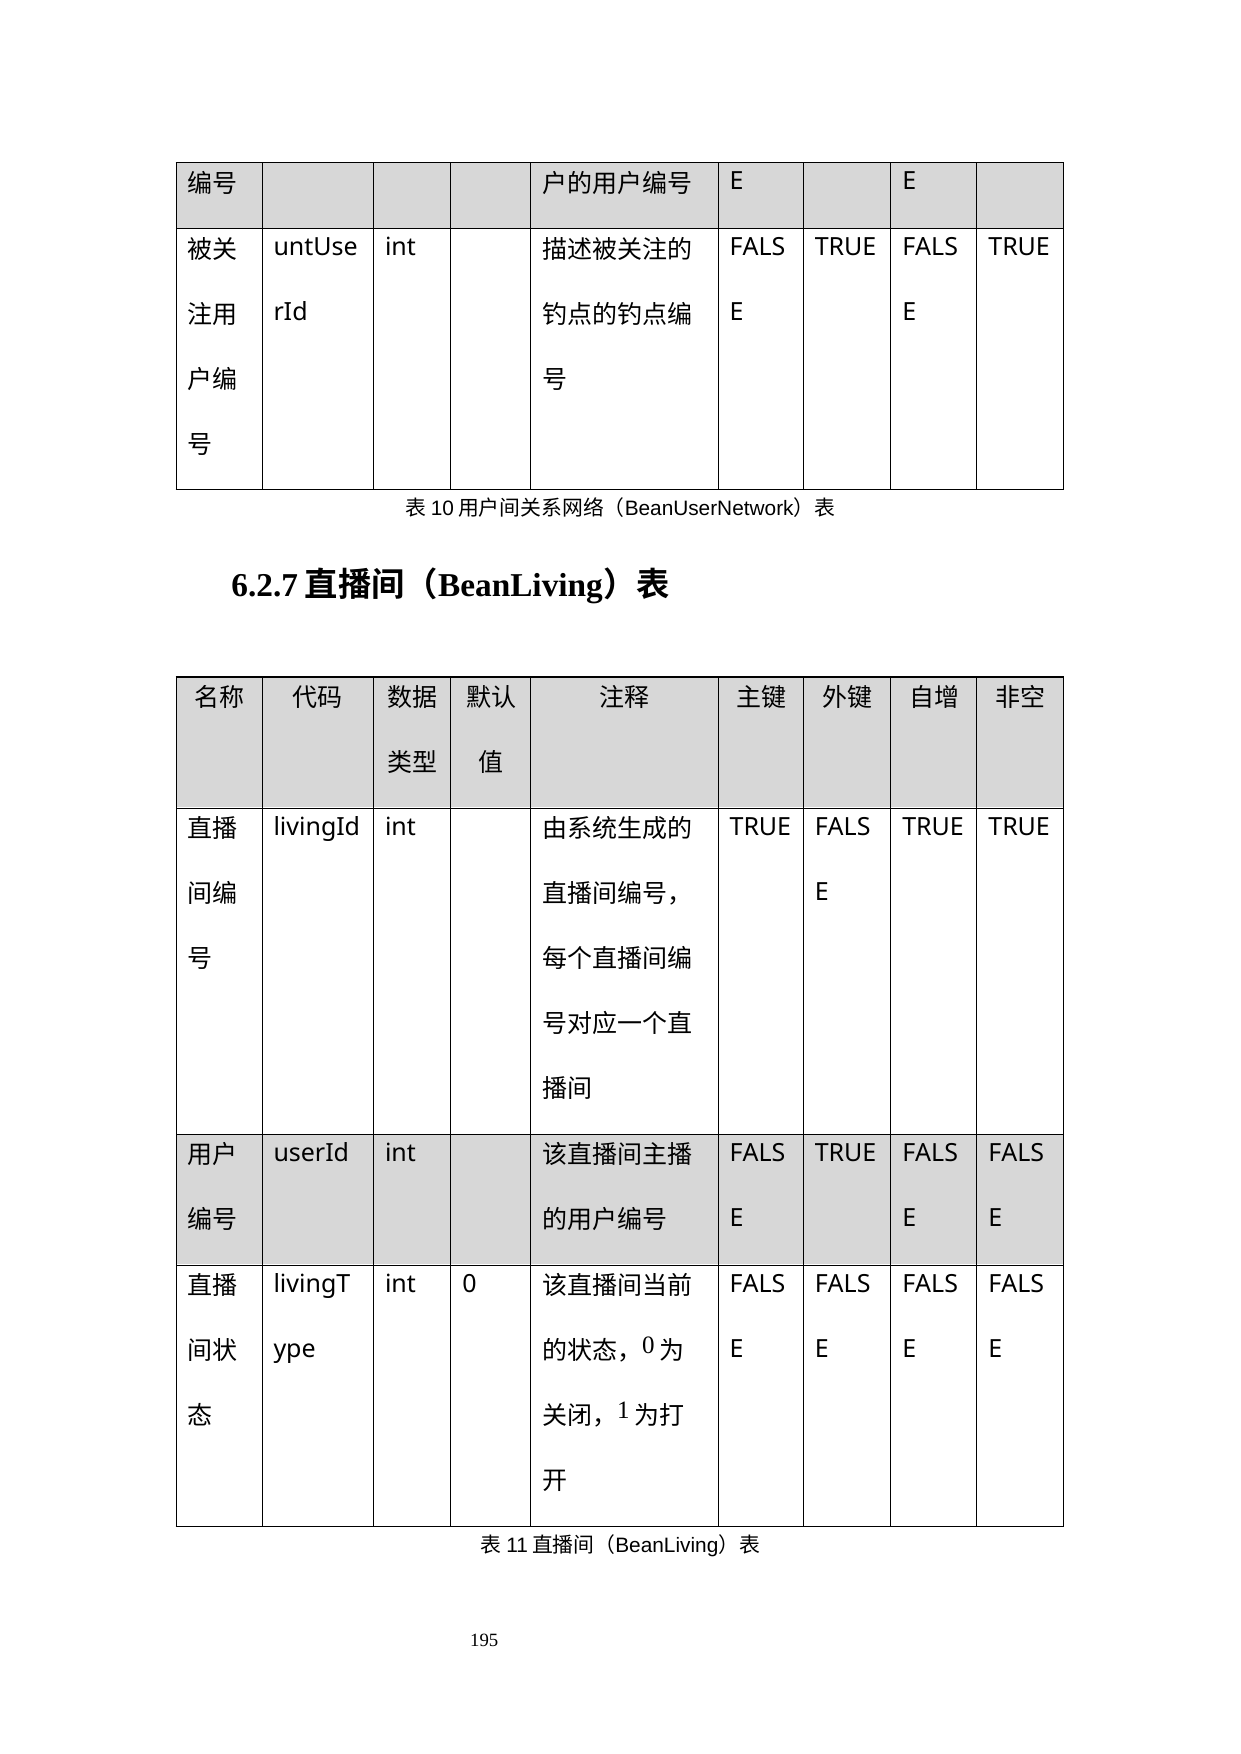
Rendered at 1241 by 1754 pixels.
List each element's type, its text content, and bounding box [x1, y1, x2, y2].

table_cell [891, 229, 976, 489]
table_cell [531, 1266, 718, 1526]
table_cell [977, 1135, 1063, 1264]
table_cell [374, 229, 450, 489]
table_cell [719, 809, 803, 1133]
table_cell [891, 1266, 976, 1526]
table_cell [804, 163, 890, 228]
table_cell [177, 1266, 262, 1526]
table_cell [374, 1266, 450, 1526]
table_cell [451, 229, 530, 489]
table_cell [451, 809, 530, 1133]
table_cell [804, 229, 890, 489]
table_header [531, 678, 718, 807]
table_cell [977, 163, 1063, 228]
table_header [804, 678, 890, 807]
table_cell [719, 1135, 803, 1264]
text 表 11直播间（BeanLiving）表 [187, 1527, 1053, 1559]
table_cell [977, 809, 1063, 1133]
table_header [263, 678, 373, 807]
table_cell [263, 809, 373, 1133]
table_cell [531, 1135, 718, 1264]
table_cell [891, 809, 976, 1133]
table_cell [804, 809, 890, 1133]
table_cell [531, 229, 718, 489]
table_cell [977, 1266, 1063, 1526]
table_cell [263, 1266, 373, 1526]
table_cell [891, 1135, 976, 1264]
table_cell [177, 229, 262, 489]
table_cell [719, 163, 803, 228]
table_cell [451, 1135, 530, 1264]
subtitle 6.2.7直播间（BeanLiving）表 [187, 550, 1053, 615]
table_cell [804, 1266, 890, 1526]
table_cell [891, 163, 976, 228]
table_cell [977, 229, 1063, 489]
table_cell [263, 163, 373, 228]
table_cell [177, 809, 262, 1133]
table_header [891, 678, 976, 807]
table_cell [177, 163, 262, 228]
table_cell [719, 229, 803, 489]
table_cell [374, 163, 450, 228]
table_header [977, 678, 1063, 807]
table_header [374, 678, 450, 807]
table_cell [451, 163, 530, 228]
text 表 10用户间关系网络（BeanUserNetwork）表 [187, 490, 1053, 523]
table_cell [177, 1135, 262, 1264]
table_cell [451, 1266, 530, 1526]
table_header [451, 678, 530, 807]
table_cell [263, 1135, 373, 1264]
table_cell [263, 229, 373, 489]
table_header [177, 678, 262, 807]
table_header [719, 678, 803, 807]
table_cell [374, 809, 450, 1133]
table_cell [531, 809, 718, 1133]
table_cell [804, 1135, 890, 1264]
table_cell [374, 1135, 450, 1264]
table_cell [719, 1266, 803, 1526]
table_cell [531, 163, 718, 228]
